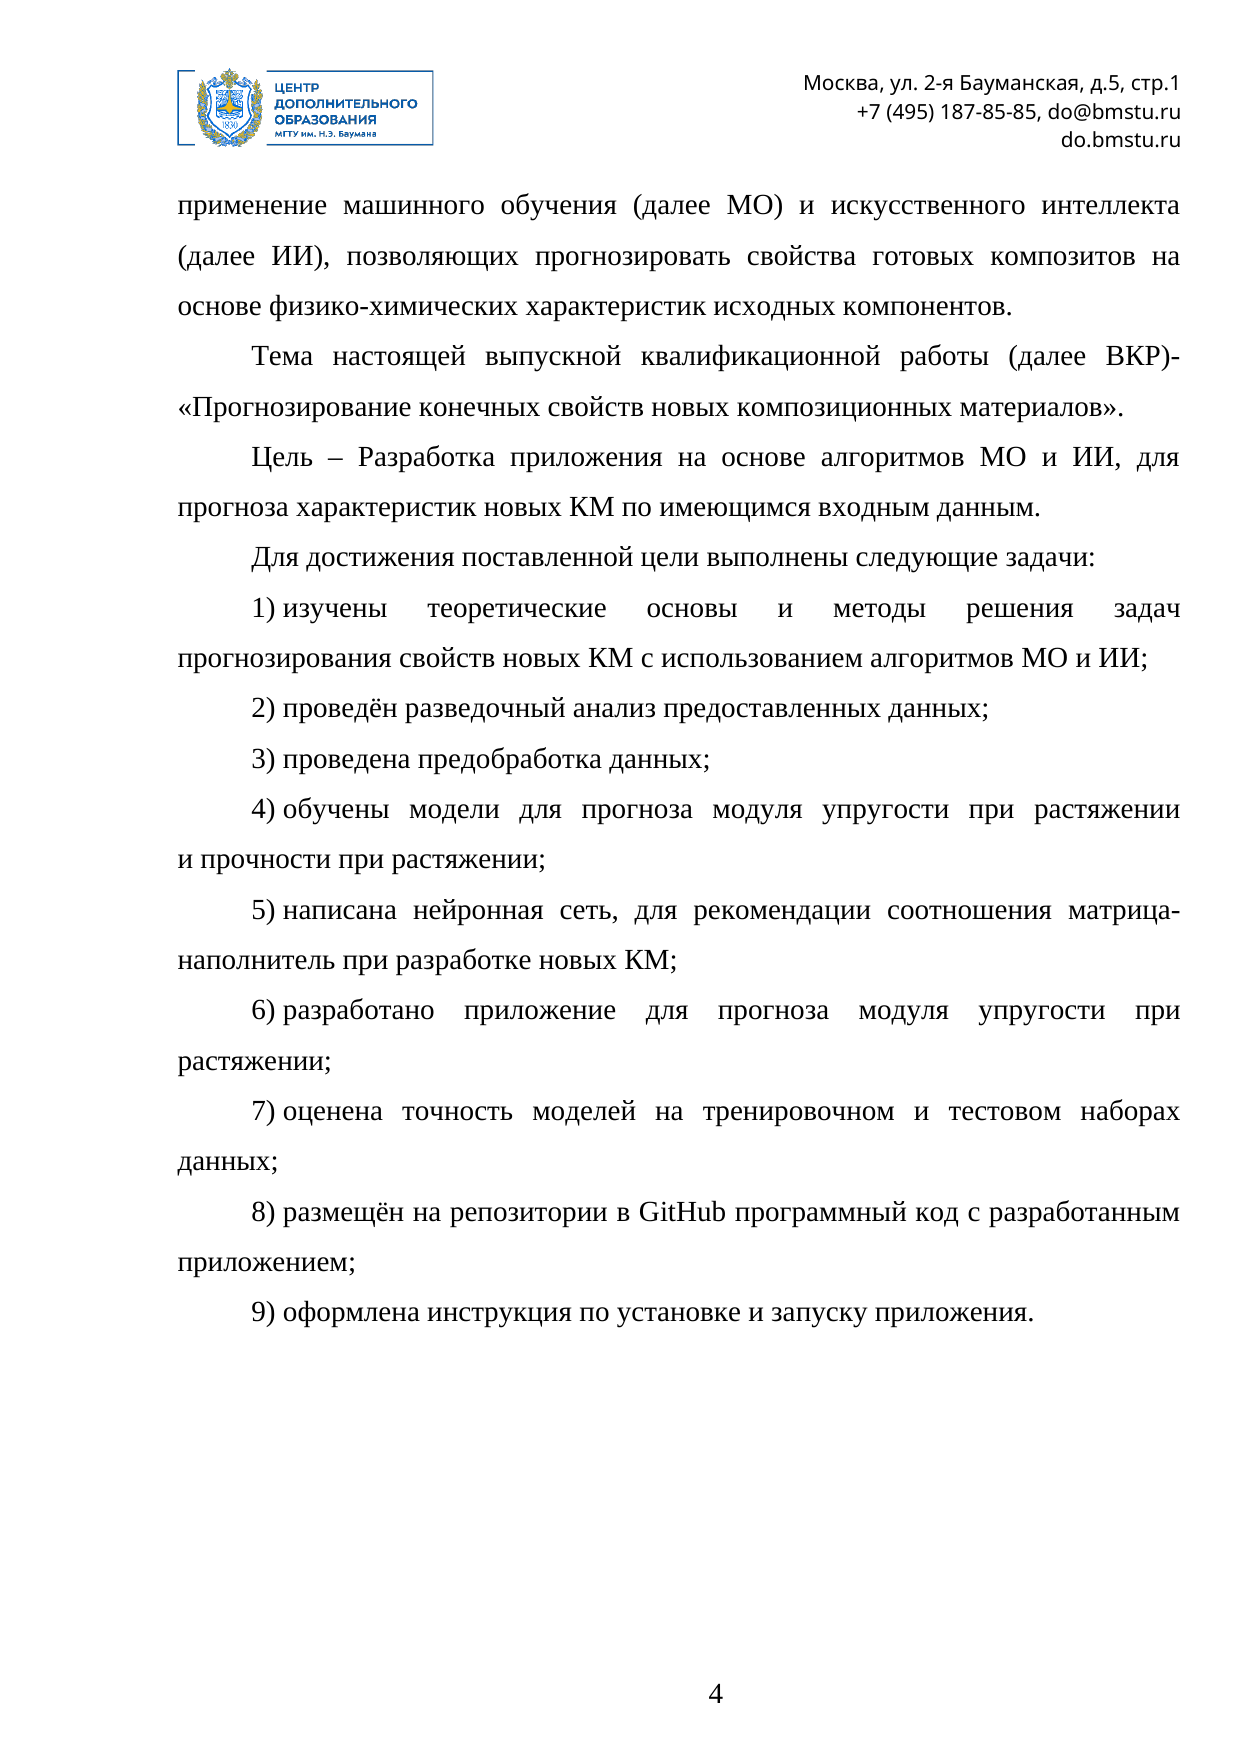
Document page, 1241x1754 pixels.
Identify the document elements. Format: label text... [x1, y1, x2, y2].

text 6) разработано приложение для прогноза модуля упругости при растяжении; [177, 992, 1181, 1076]
text Цель – Разработка приложения на основе алгоритмов МО и ИИ, для прогноза характеристик новых КМ по имеющимся входным данным. [177, 439, 1181, 523]
text Тема настоящей выпускной квалификационной работы (далее ВКР)- «Прогнозирование конечных свойств новых композиционных материалов». [177, 338, 1181, 422]
text 9) оформлена инструкция по установке и запуску приложения. [177, 1294, 1181, 1328]
picture [177, 68, 434, 147]
text 8) размещён на репозитории в GitHub программный код с разработанным приложением; [177, 1194, 1181, 1277]
text 2) проведён разведочный анализ предоставленных данных; [177, 691, 1181, 724]
text 7) оценена точность моделей на тренировочном и тестовом наборах данных; [177, 1093, 1181, 1177]
text 3) проведена предобработка данных; [177, 741, 1181, 774]
text Для достижения поставленной цели выполнены следующие задачи: [177, 539, 1181, 573]
text 5) написана нейронная сеть, для рекомендации соотношения матрица-наполнитель при разработке новых КМ; [177, 892, 1181, 976]
text 1) изучены теоретические основы и методы решения задач прогнозирования свойств новых КМ с использованием алгоритмов МО и ИИ; [177, 590, 1181, 674]
text 4) обучены модели для прогноза модуля упругости при растяжении и прочности при растяжении; [177, 791, 1181, 875]
